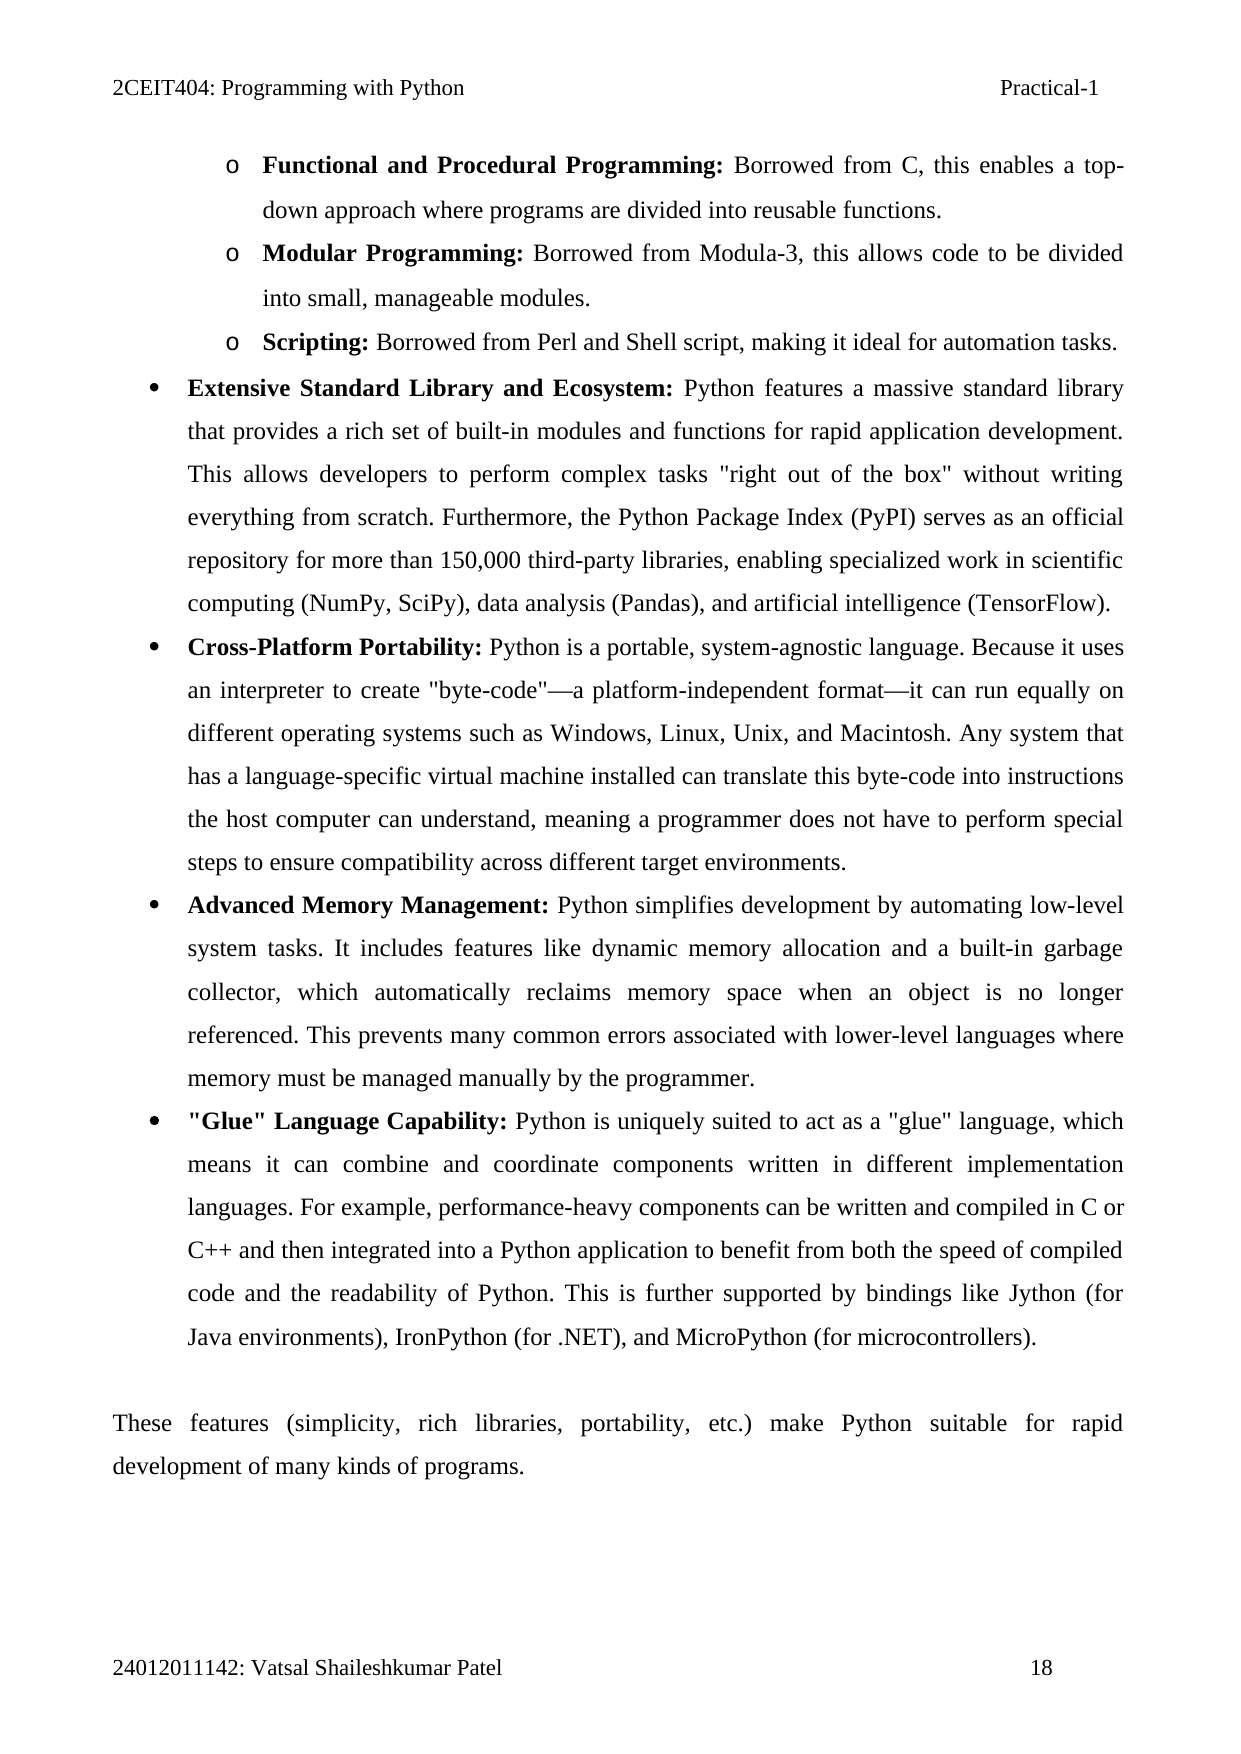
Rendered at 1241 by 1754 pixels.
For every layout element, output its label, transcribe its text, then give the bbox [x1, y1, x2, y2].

list Extensive Standard Library and Ecosystem: Python features a massive standard library that provides a rich set of built-in modules and functions for rapid application development. This allows developers to perform complex tasks "right out of the box" without writing everything from scratch. Furthermore, the Python Package Index (PyPI) serves as an official repository for more than 150,000 third-party libraries, enabling specialized work in scientific computing (NumPy, SciPy), data analysis (Pandas), and artificial intelligence (TensorFlow). [150, 373, 1125, 617]
text These features (simplicity, rich libraries, portability, etc.) make Python suitable for rapid development of many kinds of programs. [112, 1408, 1125, 1480]
list Scripting: Borrowed from Perl and Shell script, making it ideal for automation tasks. [225, 327, 1125, 357]
list Cross-Platform Portability: Python is a portable, system-agnostic language. Because it uses an interpreter to create "byte-code"—a platform-independent format—it can run equally on different operating systems such as Windows, Linux, Unix, and Macintosh. Any system that has a language-specific virtual machine installed can translate this byte-code into instructions the host computer can understand, meaning a programmer does not have to perform special steps to ensure compatibility across different target environments. [150, 632, 1125, 876]
list Modular Programming: Borrowed from Modula-3, this allows code to be divided into small, manageable modules. [225, 238, 1125, 312]
list Functional and Procedural Programming: Borrowed from C, this enables a top-down approach where programs are divided into reusable functions. [225, 150, 1125, 224]
list Advanced Memory Management: Python simplifies development by automating low-level system tasks. It includes features like dynamic memory allocation and a built-in garbage collector, which automatically reclaims memory space when an object is no longer referenced. This prevents many common errors associated with lower-level languages where memory must be managed manually by the programmer. [150, 890, 1125, 1092]
list "Glue" Language Capability: Python is uniquely suited to act as a "glue" language, which means it can combine and coordinate components written in different implementation languages. For example, performance-heavy components can be written and compiled in C or C++ and then integrated into a Python application to benefit from both the speed of compiled code and the readability of Python. This is further supported by bindings like Jython (for Java environments), IronPython (for .NET), and MicroPython (for microcontrollers). [150, 1106, 1125, 1350]
